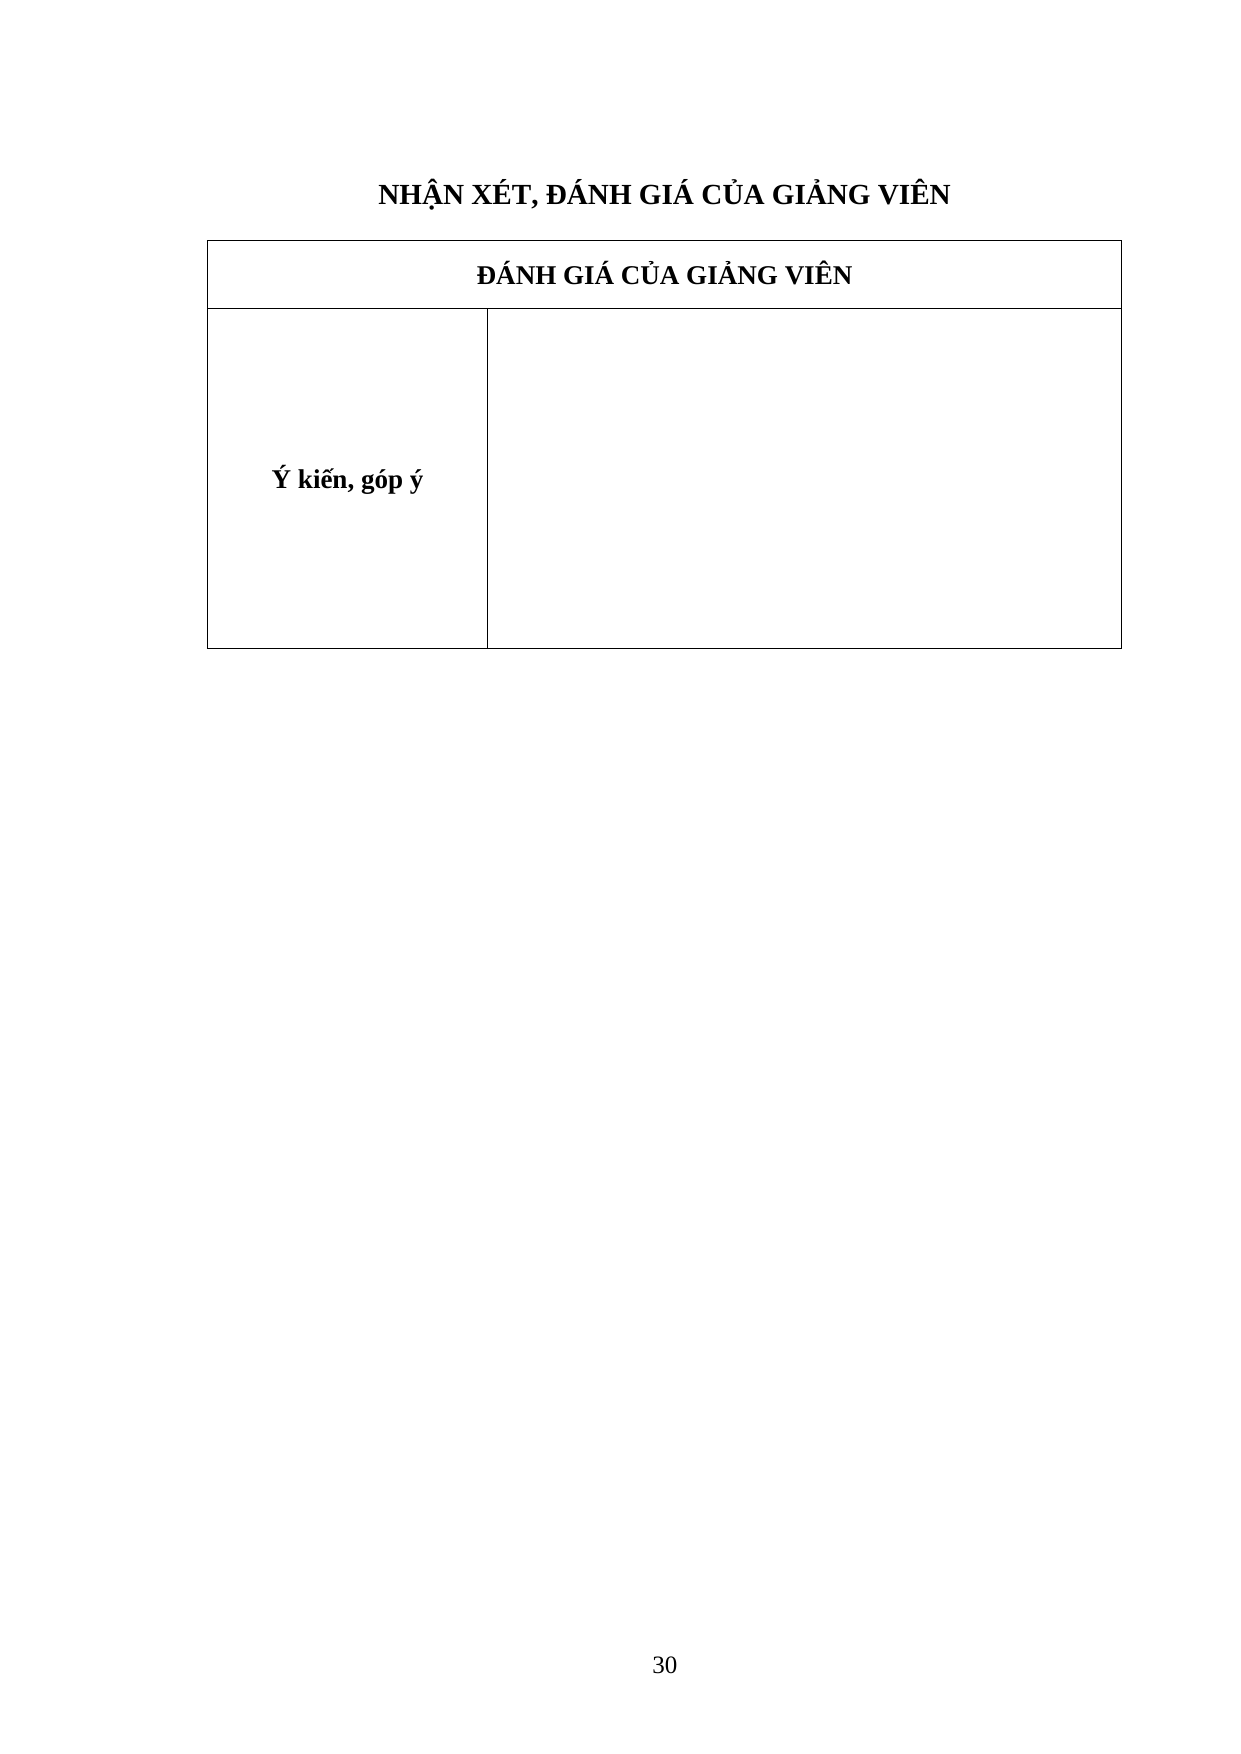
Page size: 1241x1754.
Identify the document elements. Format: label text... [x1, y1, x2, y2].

table_cell [488, 309, 1121, 648]
table_cell Ý kiến, góp ý [208, 309, 487, 648]
subtitle NHẬN XÉT, ĐÁNH GIÁ CỦA GIẢNG VIÊN [207, 177, 1122, 211]
table_header ĐÁNH GIÁ CỦA GIẢNG VIÊN [208, 241, 1121, 308]
